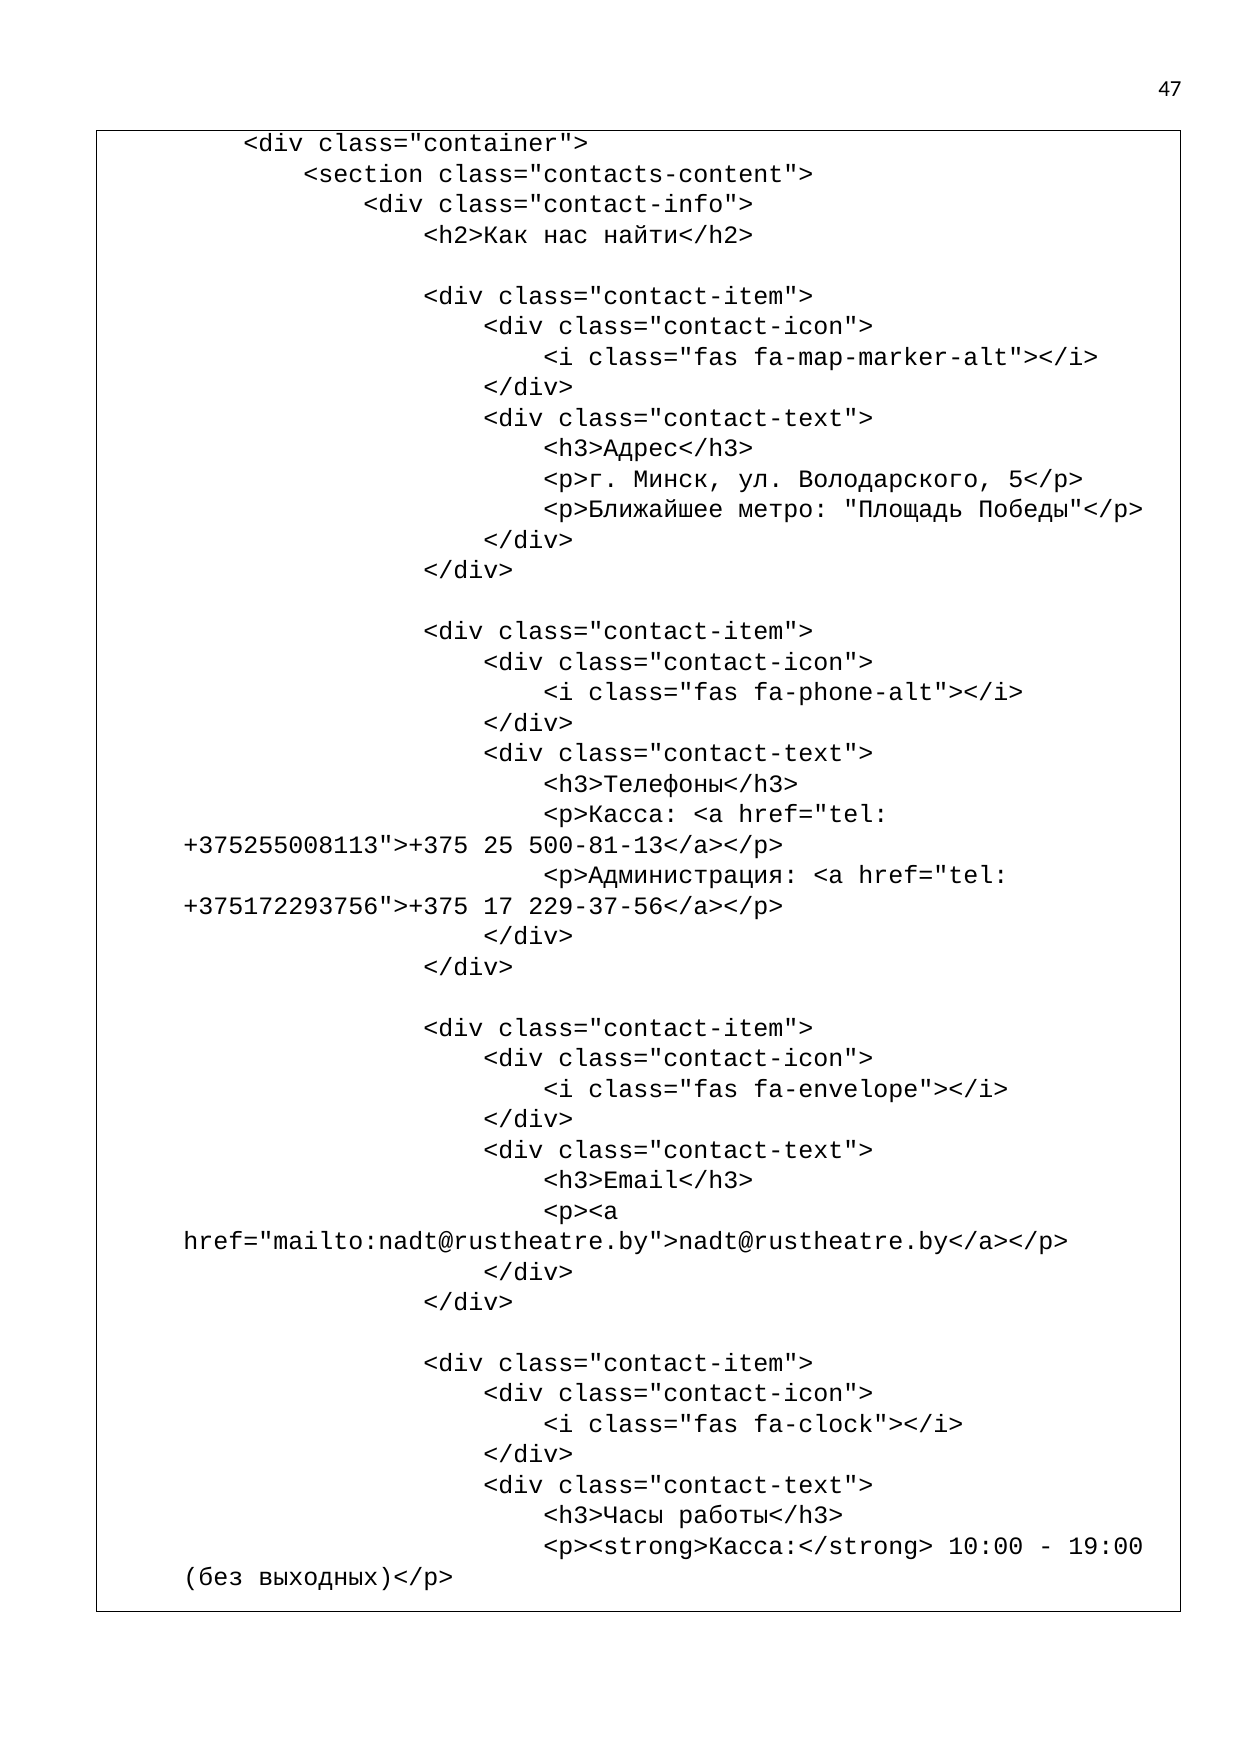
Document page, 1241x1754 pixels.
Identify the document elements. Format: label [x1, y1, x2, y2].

table_cell [97, 131, 1180, 1611]
